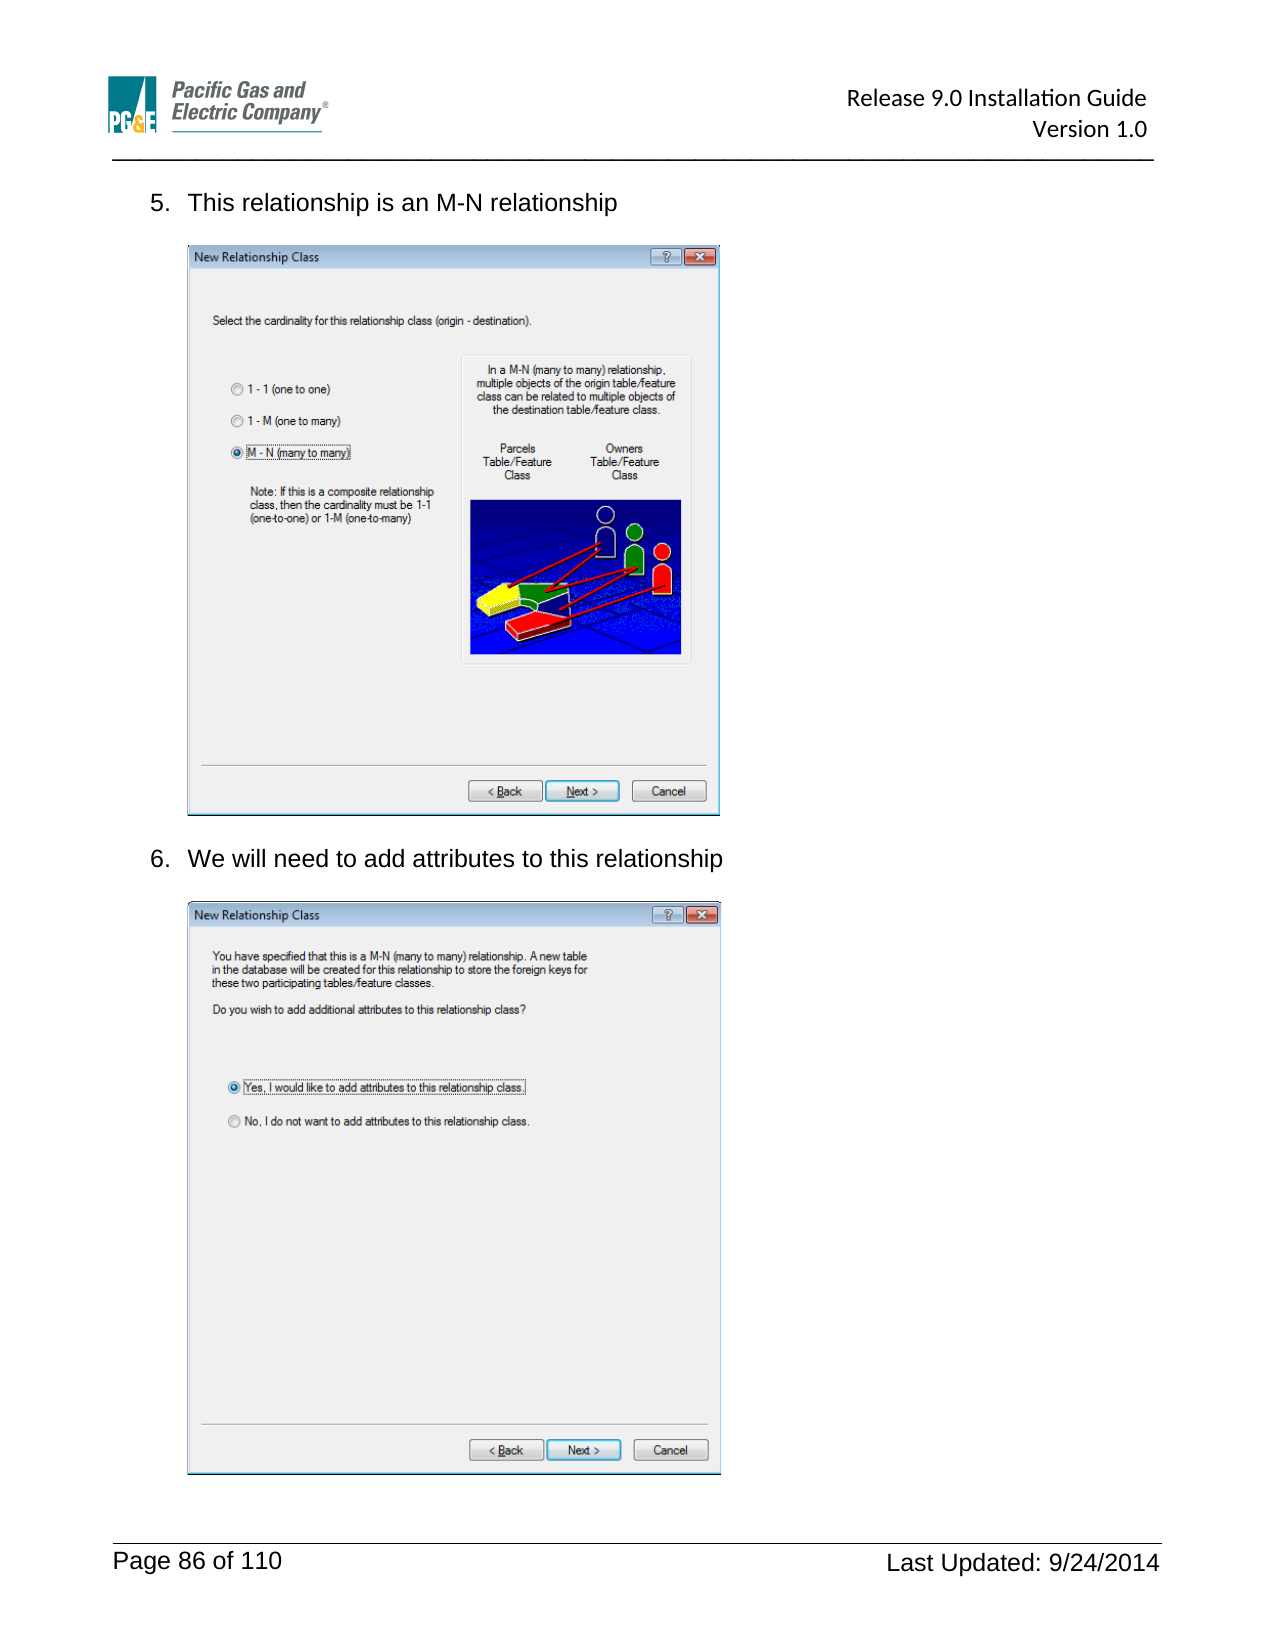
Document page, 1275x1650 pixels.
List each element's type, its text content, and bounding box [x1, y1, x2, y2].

list This relationship is an M-N relationship [150, 187, 1162, 216]
list We will need to add attributes to this relationship [150, 844, 1162, 873]
picture [187, 245, 720, 816]
picture [187, 901, 722, 1475]
